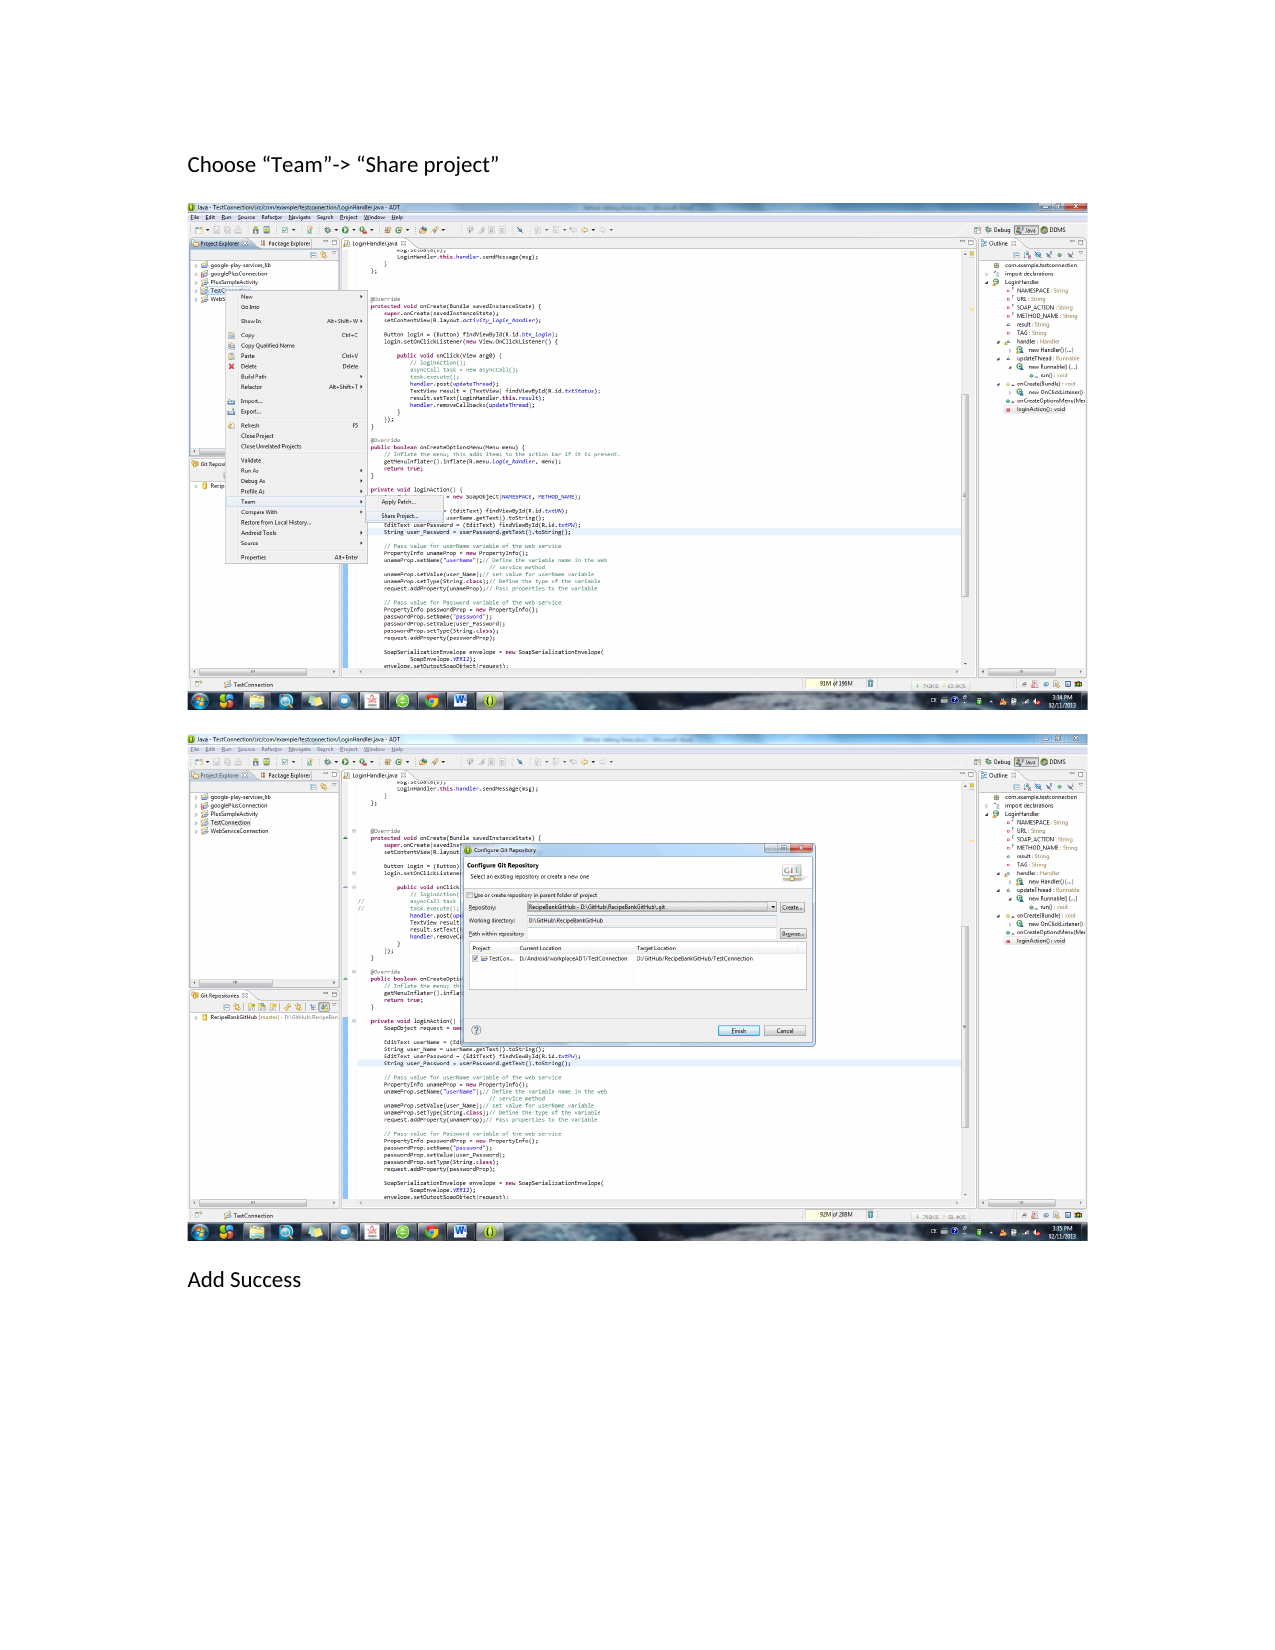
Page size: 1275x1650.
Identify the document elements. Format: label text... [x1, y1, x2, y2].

picture [187, 203, 1088, 710]
text Add Success [187, 1266, 1087, 1293]
picture [187, 734, 1088, 1241]
text Choose “Team”-> “Share project” [187, 150, 1087, 178]
